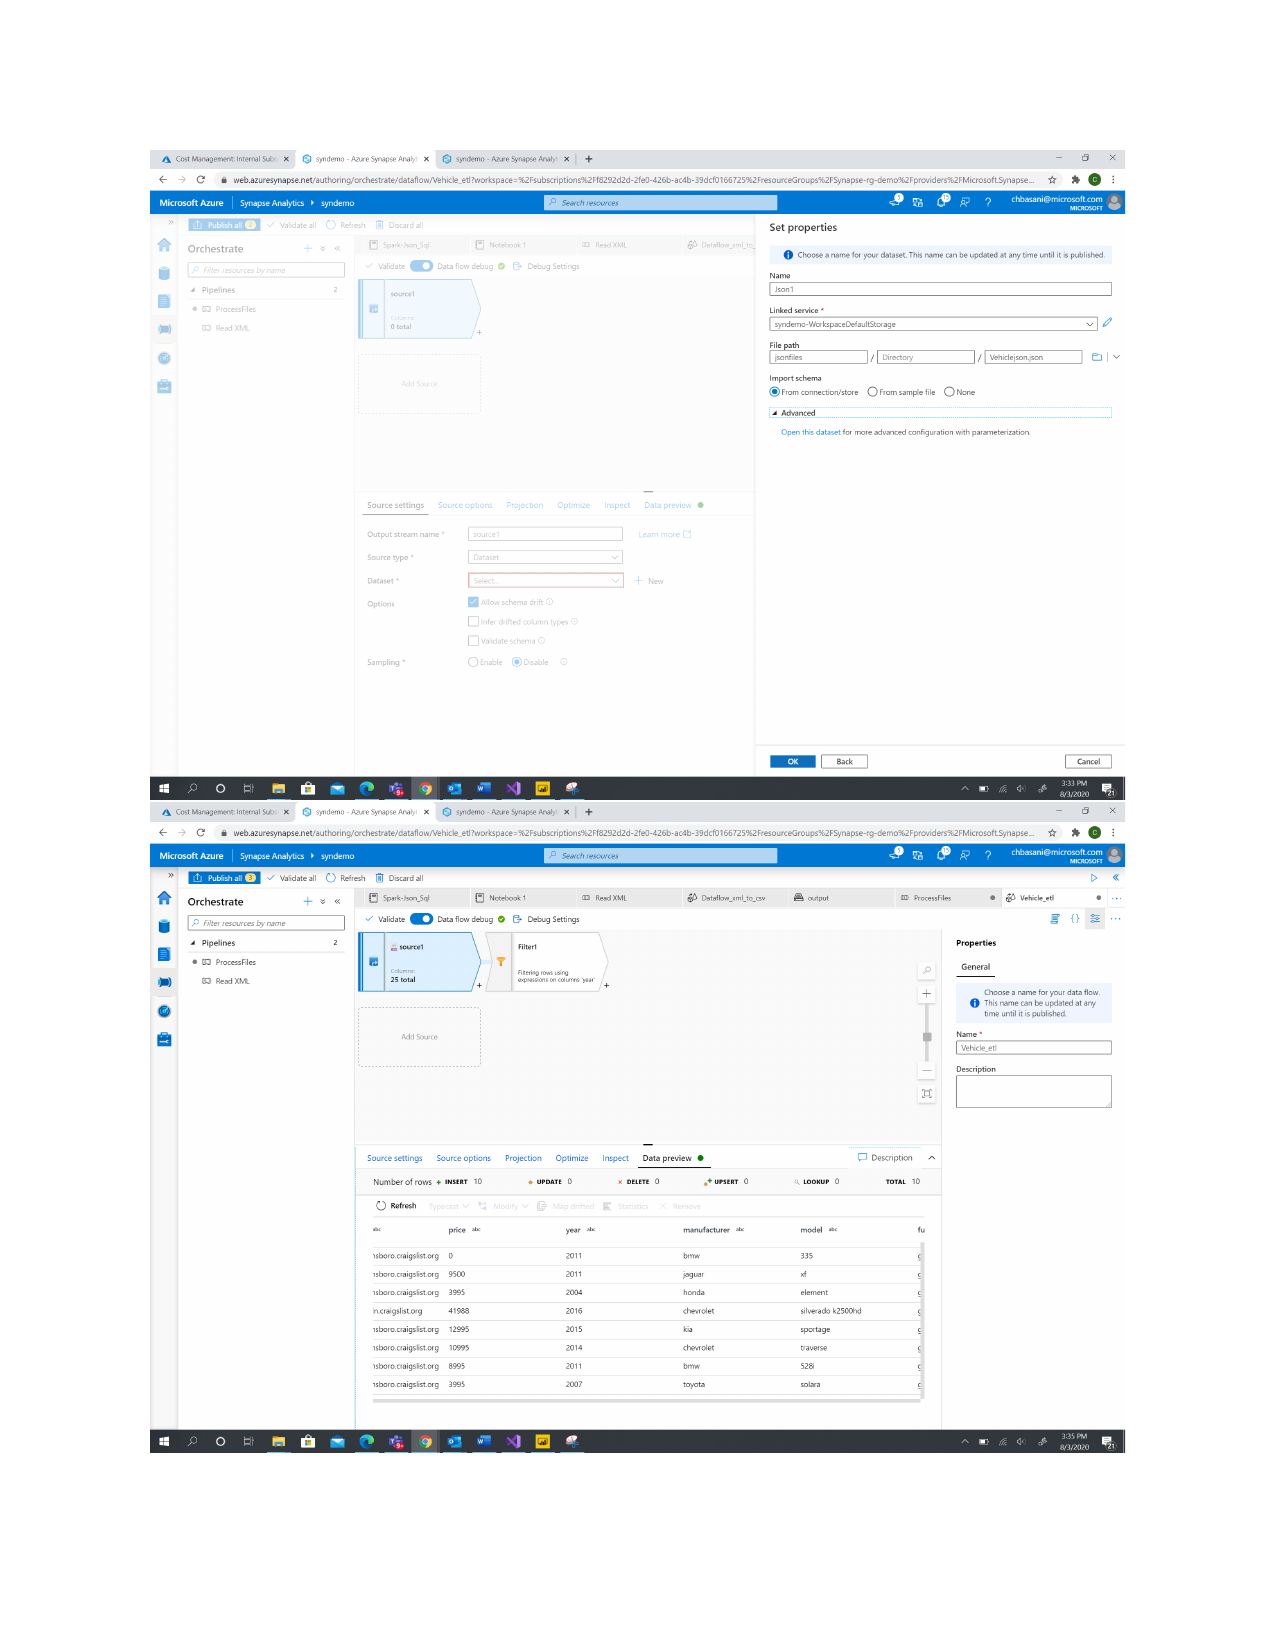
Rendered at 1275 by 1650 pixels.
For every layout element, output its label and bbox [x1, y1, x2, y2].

picture [150, 150, 1125, 800]
picture [150, 802, 1125, 1453]
